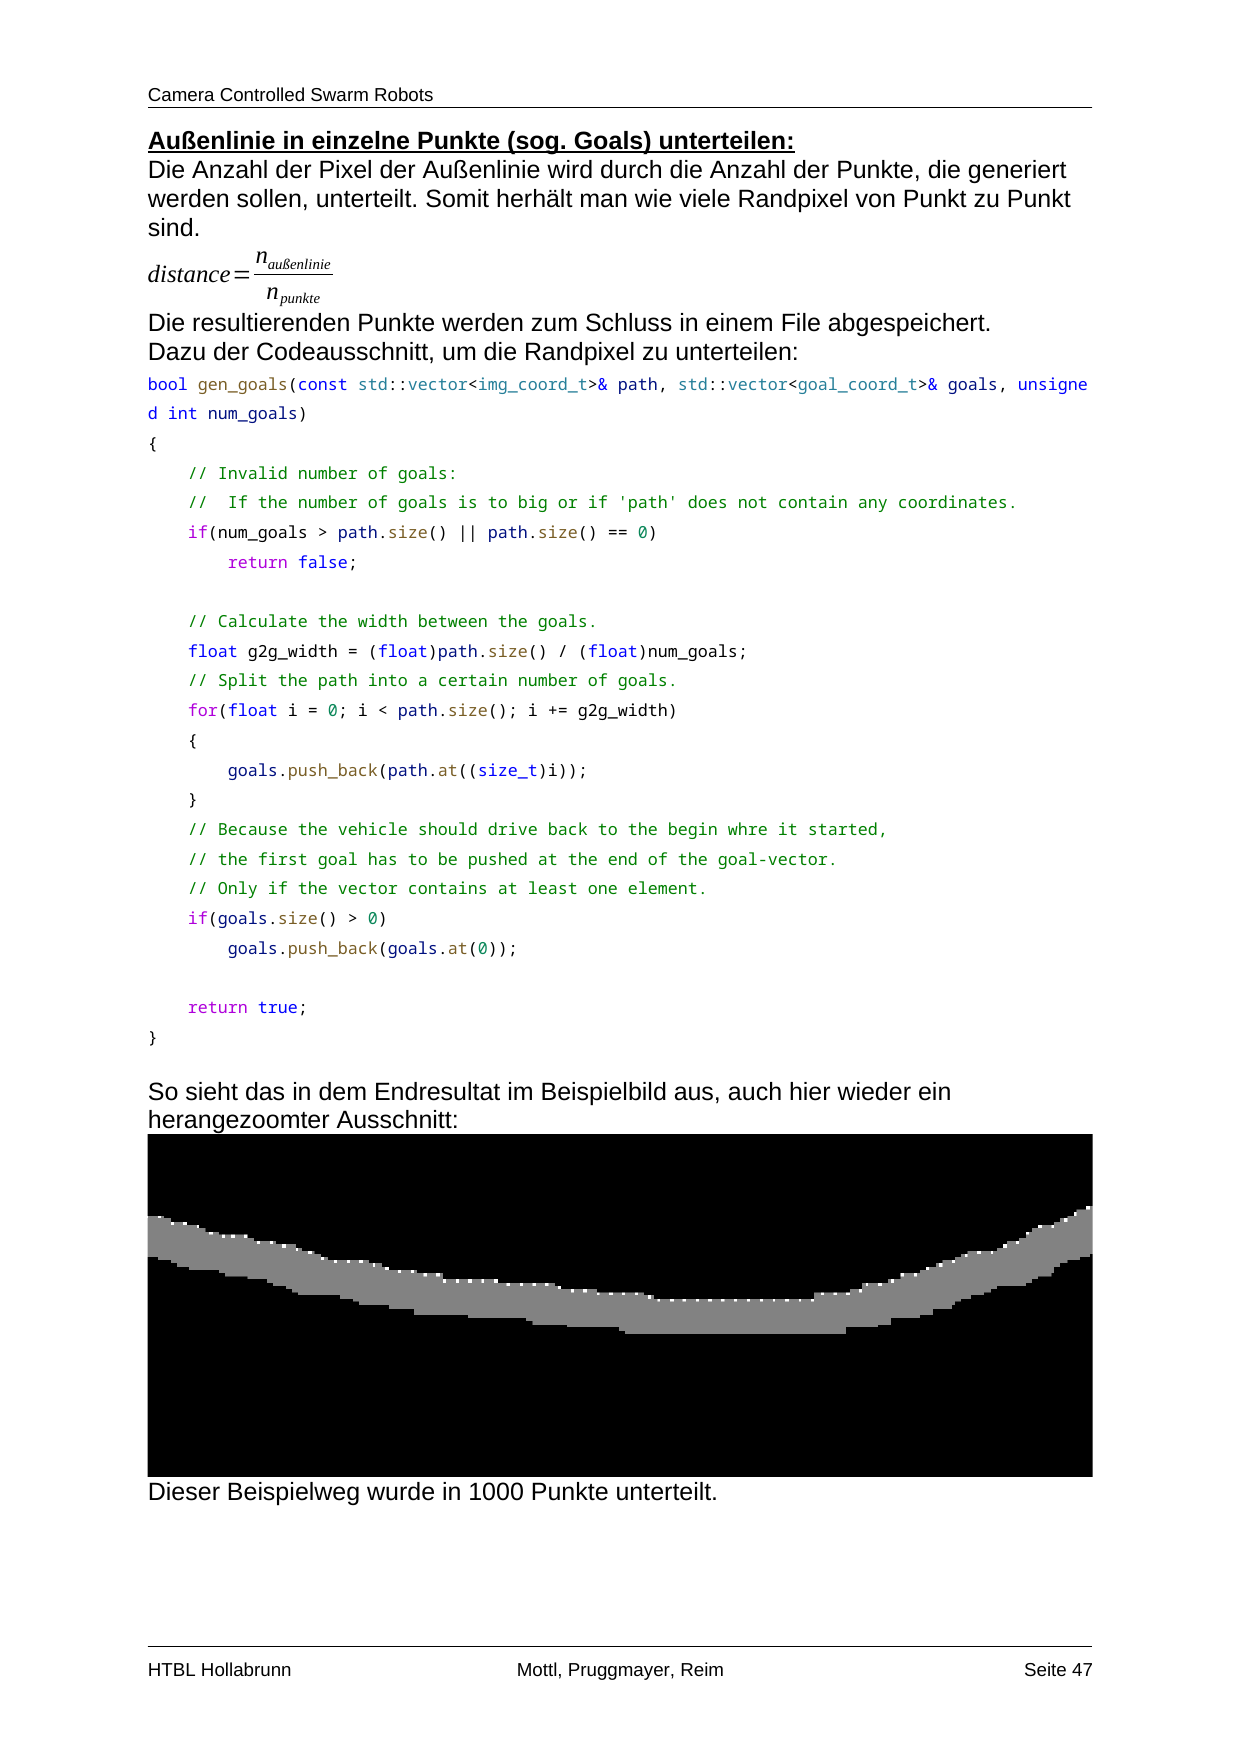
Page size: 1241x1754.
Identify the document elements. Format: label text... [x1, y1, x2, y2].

text // Only if the vector contains at least one element. [148, 870, 1092, 899]
text Dazu der Codeausschnitt, um die Randpixel zu unterteilen: [148, 336, 1092, 365]
text // If the number of goals is to big or if 'path' does not contain any coordinates. [148, 484, 1092, 514]
text bool gen_goals(const std::vector<img_coord_t>& path, std::vector<goal_coord_t>& goals, unsigned int num_goals) [148, 365, 1092, 424]
text Dieser Beispielweg wurde in 1000 Punkte unterteilt. [148, 1477, 1092, 1506]
text { [148, 424, 1092, 454]
text } [148, 781, 1092, 811]
text return false; [148, 543, 1092, 573]
text Die Anzahl der Pixel der Außenlinie wird durch die Anzahl der Punkte, die generiert werden sollen, unterteilt. Somit herhält man wie viele Randpixel von Punkt zu Punkt sind. [148, 155, 1092, 241]
text // Calculate the width between the goals. [148, 603, 1092, 632]
text return true; [148, 989, 1092, 1018]
text if(num_goals > path.size() || path.size() == 0) [148, 514, 1092, 543]
text goals.push_back(path.at((size_t)i)); [148, 751, 1092, 781]
text So sieht das in dem Endresultat im Beispielbild aus, auch hier wieder ein herangezoomter Ausschnitt: [148, 1077, 1092, 1134]
text // Invalid number of goals: [148, 454, 1092, 484]
text for(float i = 0; i < path.size(); i += g2g_width) [148, 692, 1092, 721]
text goals.push_back(goals.at(0)); [148, 929, 1092, 959]
text // the first goal has to be pushed at the end of the goal-vector. [148, 840, 1092, 870]
text { [148, 721, 1092, 751]
text if(goals.size() > 0) [148, 899, 1092, 929]
text Die resultierenden Punkte werden zum Schluss in einem File abgespeichert. [148, 308, 1092, 336]
text // Because the vehicle should drive back to the begin whre it started, [148, 811, 1092, 840]
text } [148, 1018, 1092, 1048]
picture [147, 1134, 1093, 1477]
text Außenlinie in einzelne Punkte (sog. Goals) unterteilen: [148, 126, 1092, 155]
text // Split the path into a certain number of goals. [148, 662, 1092, 692]
text float g2g_width = (float)path.size() / (float)num_goals; [148, 632, 1092, 662]
